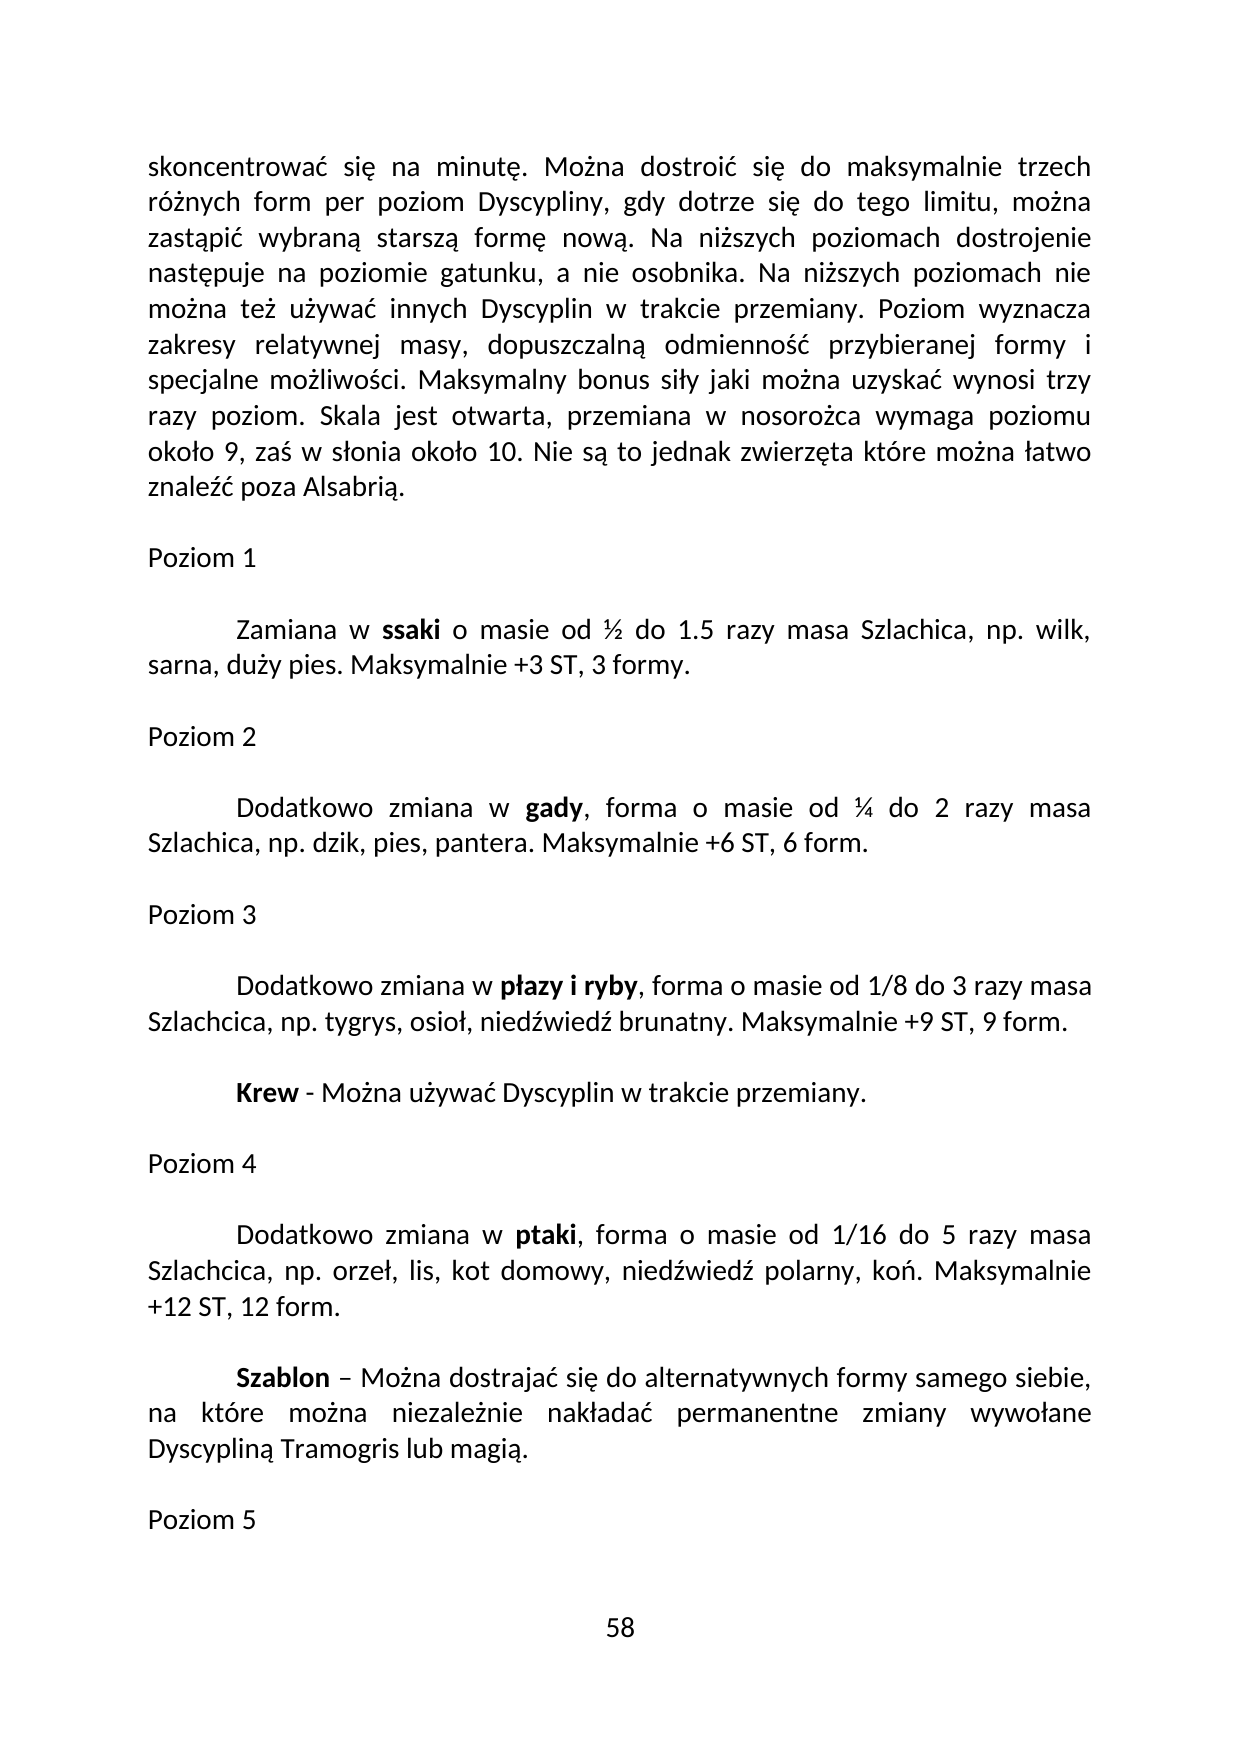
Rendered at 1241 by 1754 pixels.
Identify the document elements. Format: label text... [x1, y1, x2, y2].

text Poziom 5 [148, 1501, 1093, 1537]
text Poziom 2 [148, 718, 1093, 753]
text Poziom 1 [148, 539, 1093, 575]
text Dodatkowo zmiana w ptaki, forma o masie od 1/16 do 5 razy masa Szlachcica, np. orzeł, lis, kot domowy, niedźwiedź polarny, koń. Maksymalnie +12 ST, 12 form. [148, 1216, 1093, 1323]
text Poziom 3 [148, 896, 1093, 931]
text Szablon – Można dostrajać się do alternatywnych formy samego siebie, na które można niezależnie nakładać permanentne zmiany wywołane Dyscypliną Tramogris lub magią. [148, 1359, 1093, 1466]
text Poziom 4 [148, 1145, 1093, 1181]
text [148, 148, 1093, 504]
text Dodatkowo zmiana w gady, forma o masie od ¼ do 2 razy masa Szlachica, np. dzik, pies, pantera. Maksymalnie +6 ST, 6 form. [148, 789, 1093, 860]
text Dodatkowo zmiana w płazy i ryby, forma o masie od 1/8 do 3 razy masa Szlachcica, np. tygrys, osioł, niedźwiedź brunatny. Maksymalnie +9 ST, 9 form. [148, 967, 1093, 1038]
text Zamiana w ssaki o masie od ½ do 1.5 razy masa Szlachica, np. wilk, sarna, duży pies. Maksymalnie +3 ST, 3 formy. [148, 611, 1093, 682]
text Krew - Można używać Dyscyplin w trakcie przemiany. [148, 1074, 1093, 1109]
